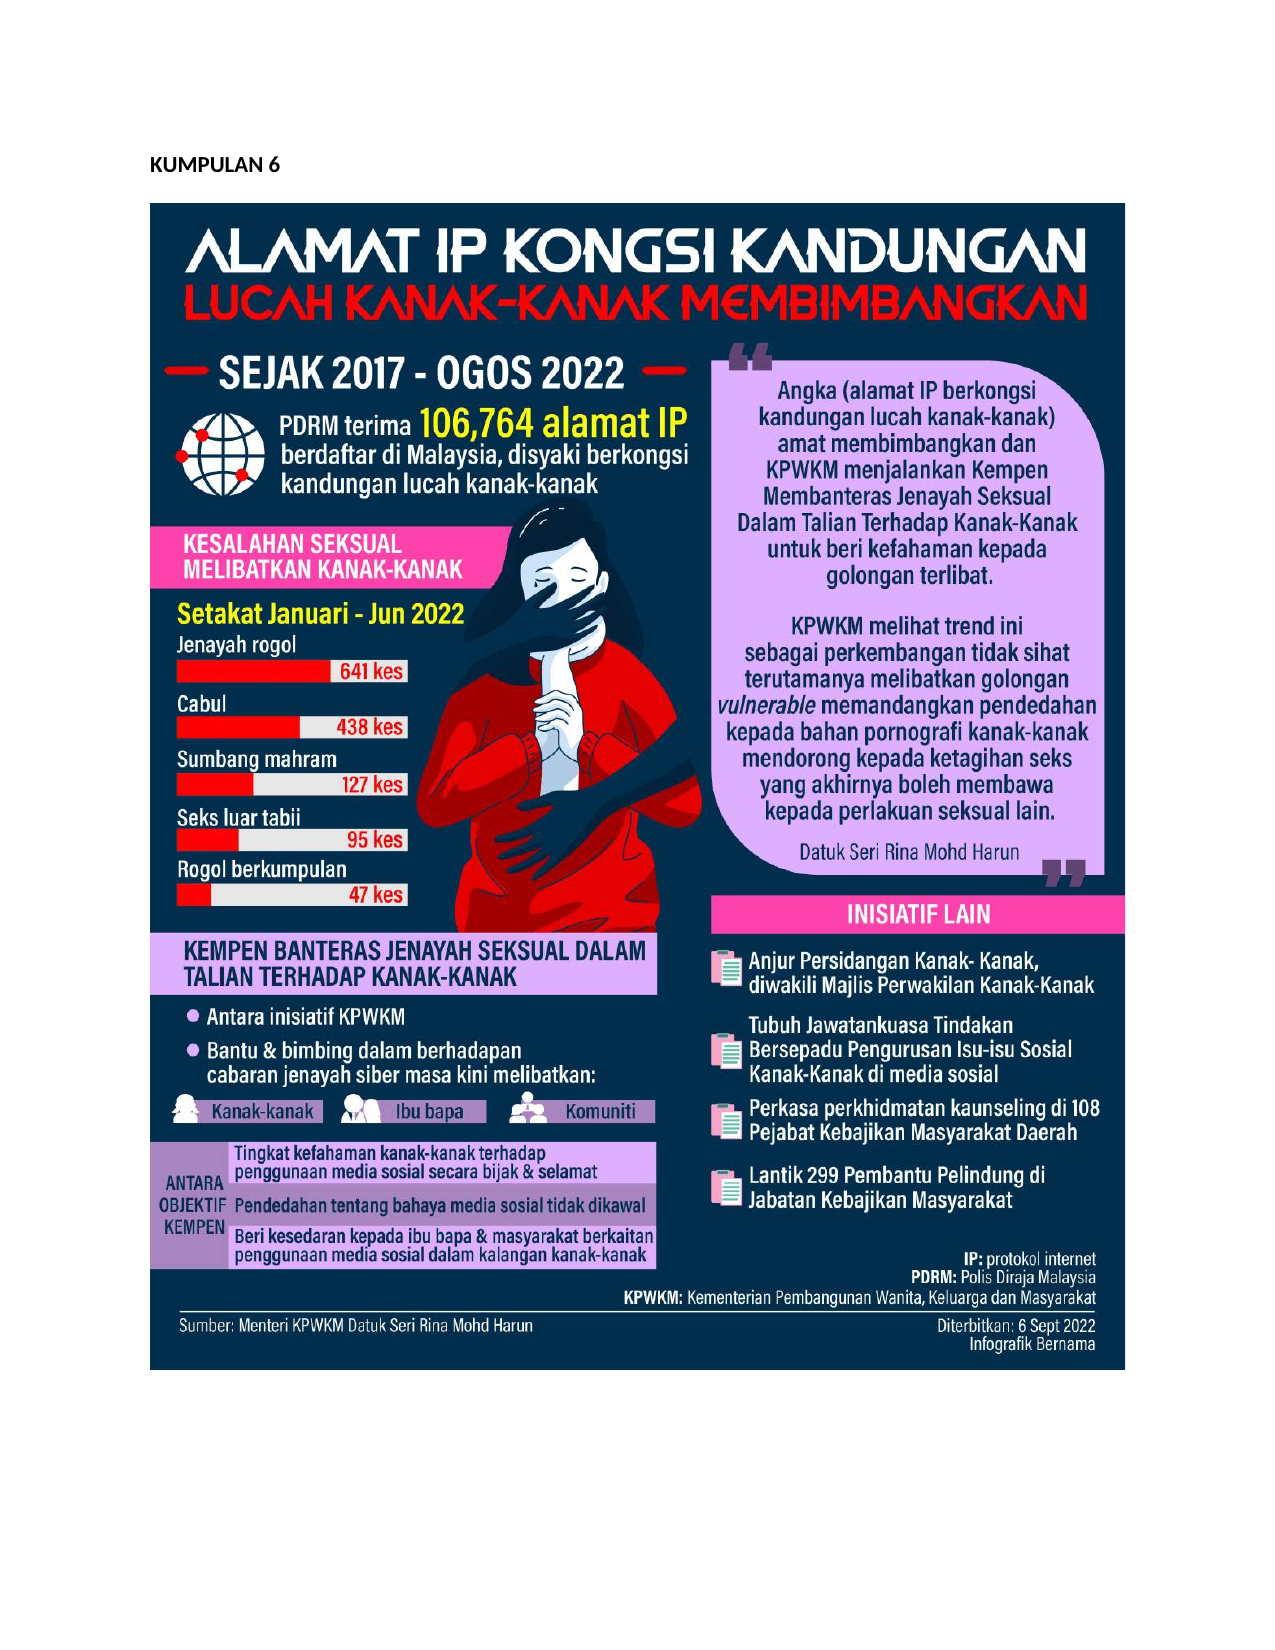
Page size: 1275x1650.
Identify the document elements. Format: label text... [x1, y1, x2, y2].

text KUMPULAN 6 [150, 150, 1125, 178]
picture [150, 203, 1125, 1370]
